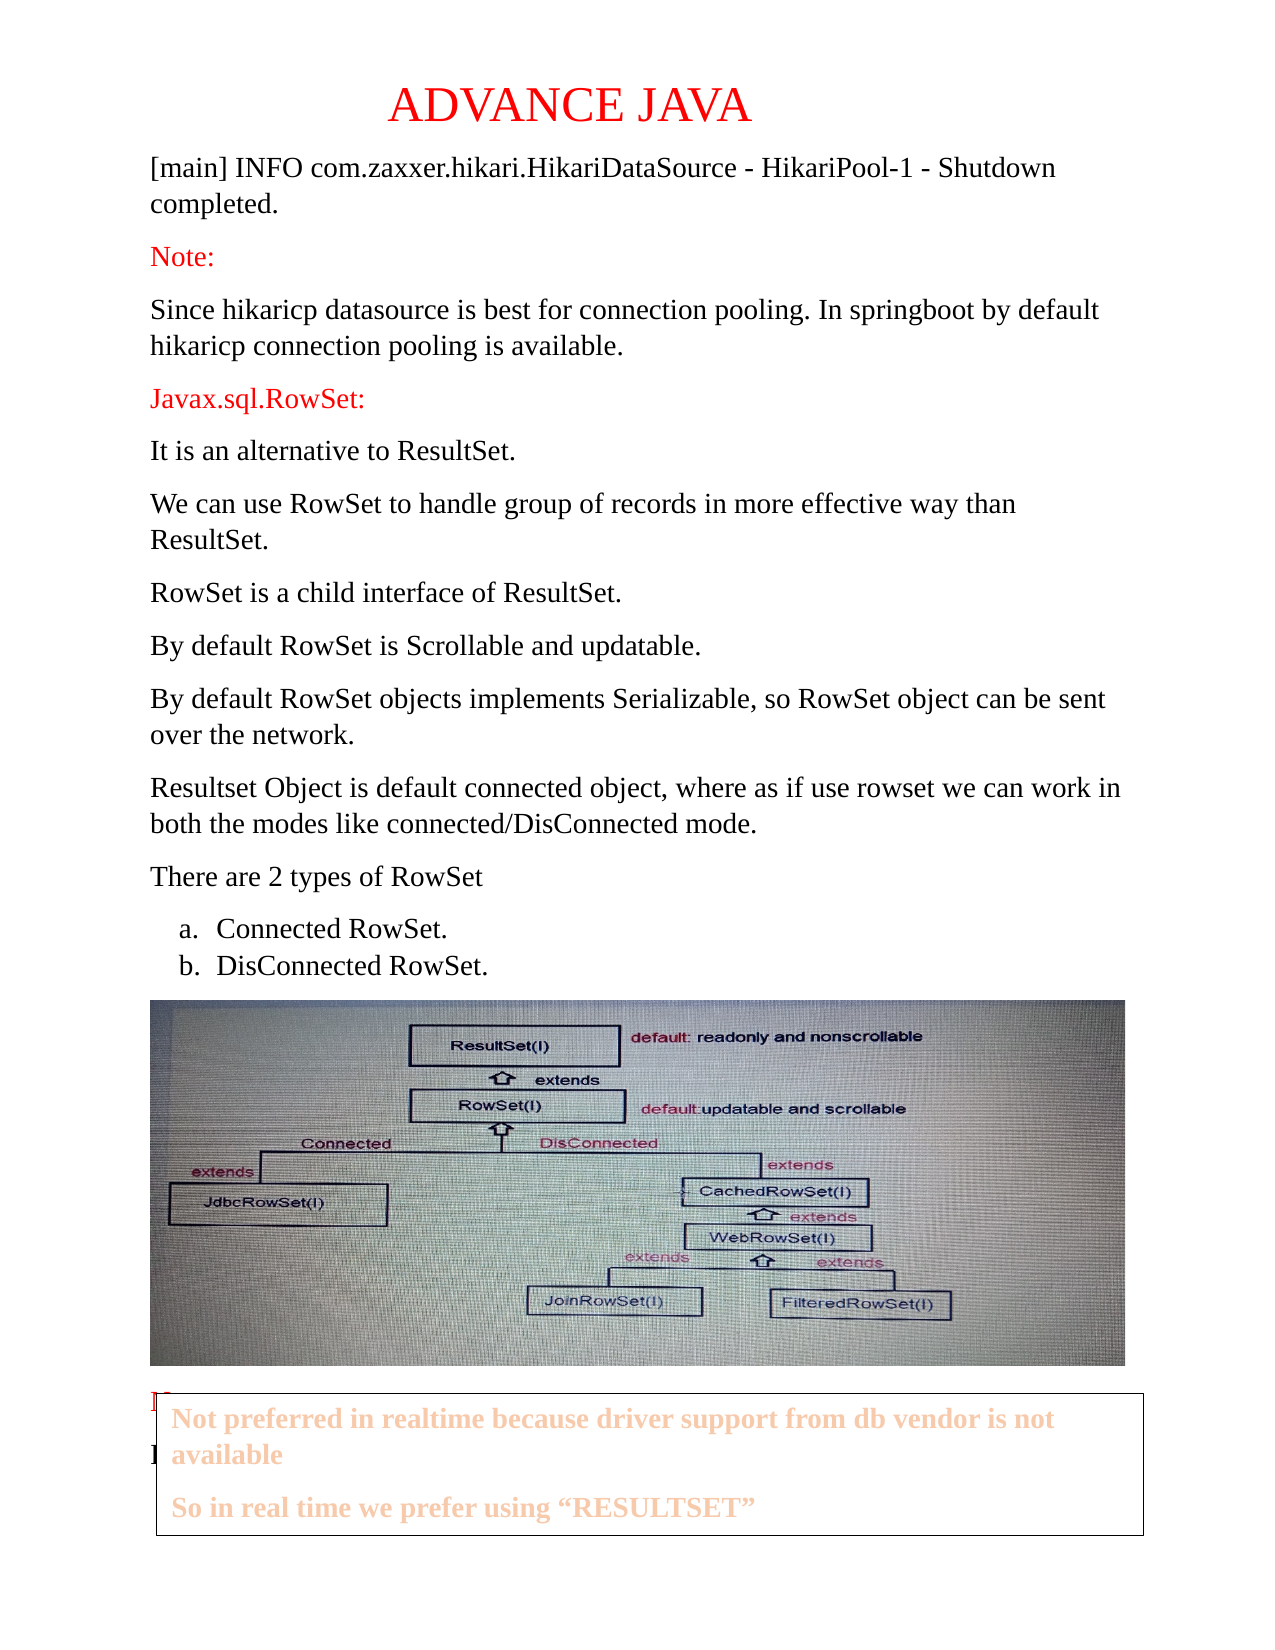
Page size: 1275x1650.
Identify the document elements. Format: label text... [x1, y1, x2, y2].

text Resultset Object is default connected object, where as if use rowset we can work in both the modes like connected/DisConnected mode. [150, 770, 1125, 839]
text There are 2 types of RowSet [150, 859, 1125, 892]
text By default RowSet is Scrollable and updatable. [150, 628, 1125, 662]
list DisConnected RowSet. [179, 948, 1125, 981]
text [main] INFO com.zaxxer.hikari.HikariDataSource - HikariPool-1 - Shutdown completed. [150, 150, 1125, 220]
text We can use RowSet to handle group of records in more effective way than ResultSet. [150, 486, 1125, 556]
text Since hikaricp datasource is best for connection pooling. In springboot by default hikaricp connection pooling is available. [150, 292, 1125, 361]
text Note: [150, 1384, 1125, 1418]
text It is an alternative to ResultSet. [150, 433, 1125, 467]
list Connected RowSet. [179, 912, 1125, 945]
picture [150, 1000, 1125, 1366]
text RowSet is a child interface of ResultSet. [150, 575, 1125, 609]
text Note: [150, 239, 1125, 272]
text Javax.sql.RowSet: [150, 381, 1125, 414]
text By default RowSet objects implements Serializable, so RowSet object can be sent over the network. [150, 681, 1125, 751]
